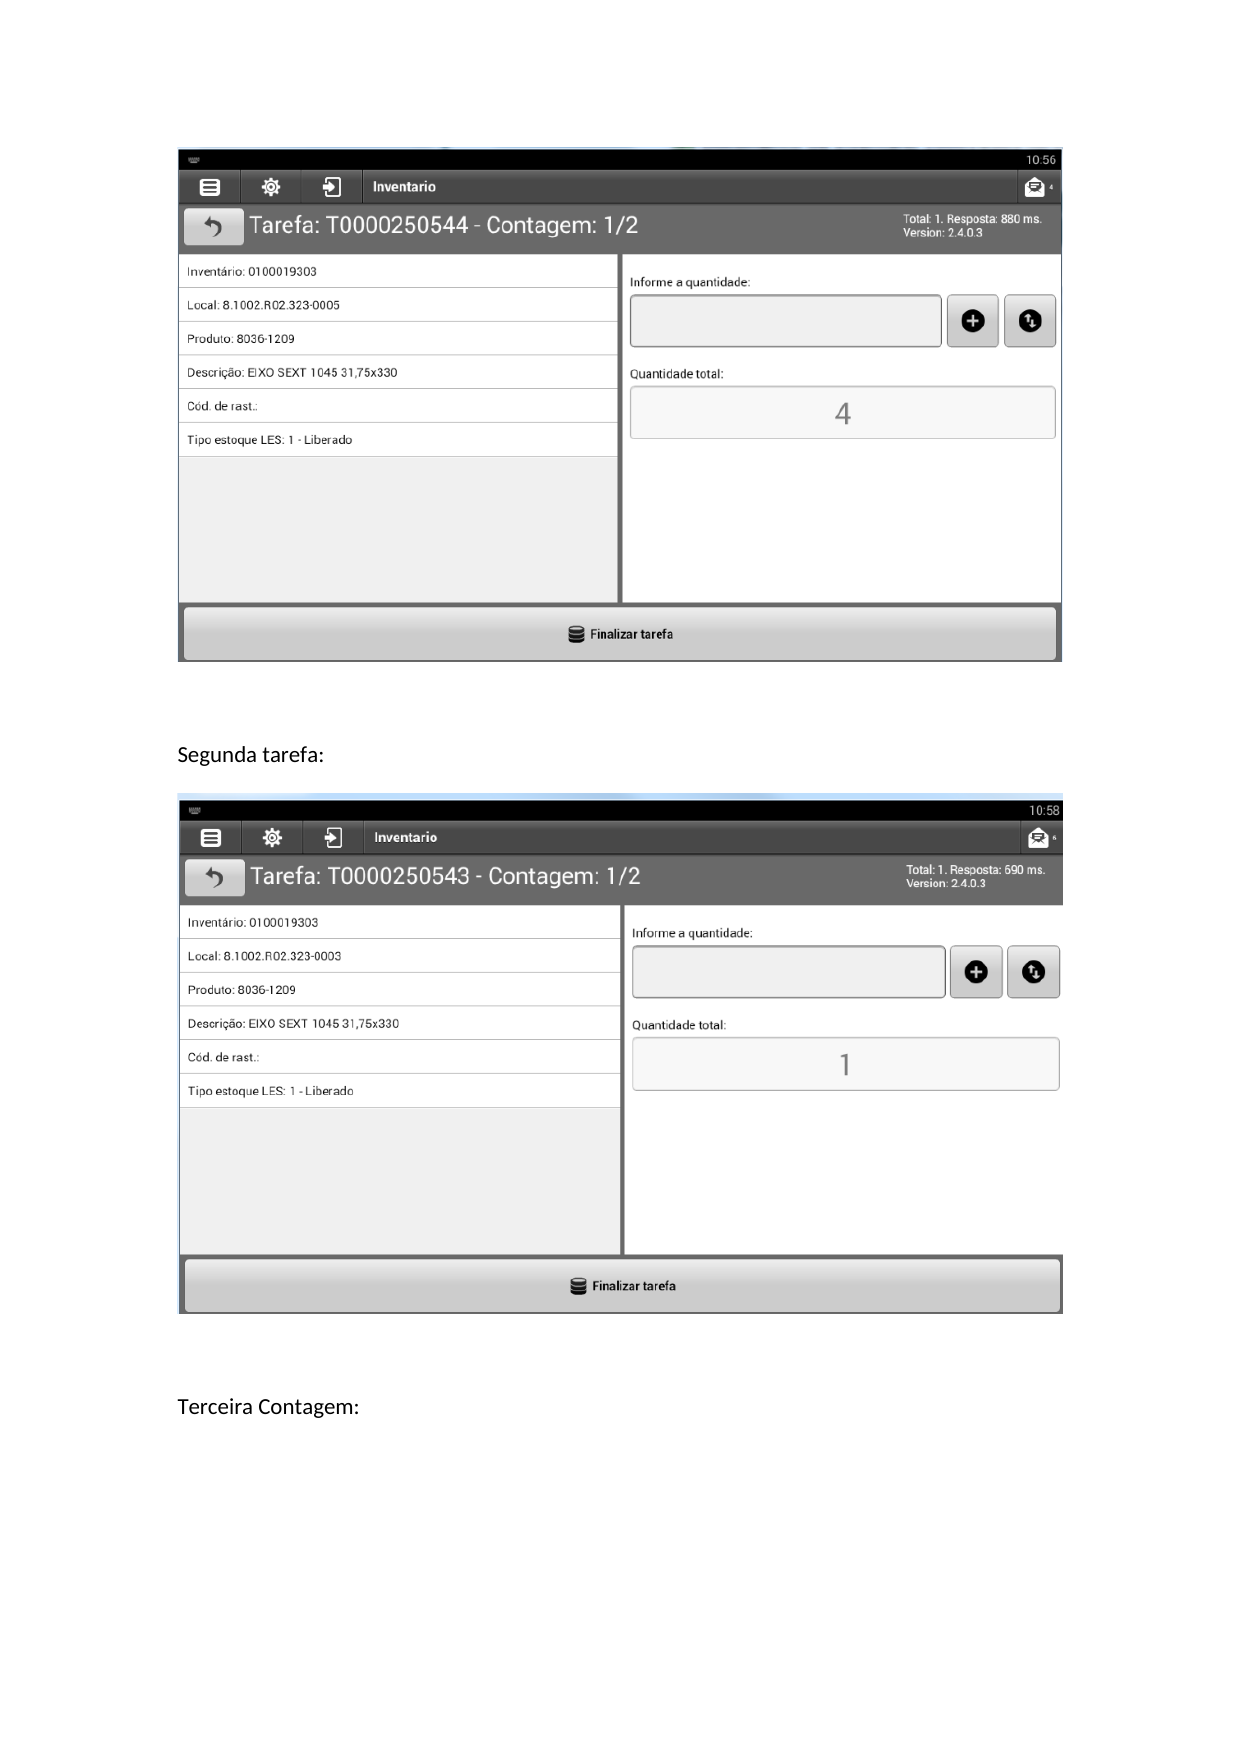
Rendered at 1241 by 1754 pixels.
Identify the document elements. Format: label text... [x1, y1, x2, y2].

picture [177, 147, 1063, 662]
picture [177, 793, 1063, 1314]
text Segunda tarefa: [177, 740, 1063, 768]
text Terceira Contagem: [177, 1392, 1063, 1420]
